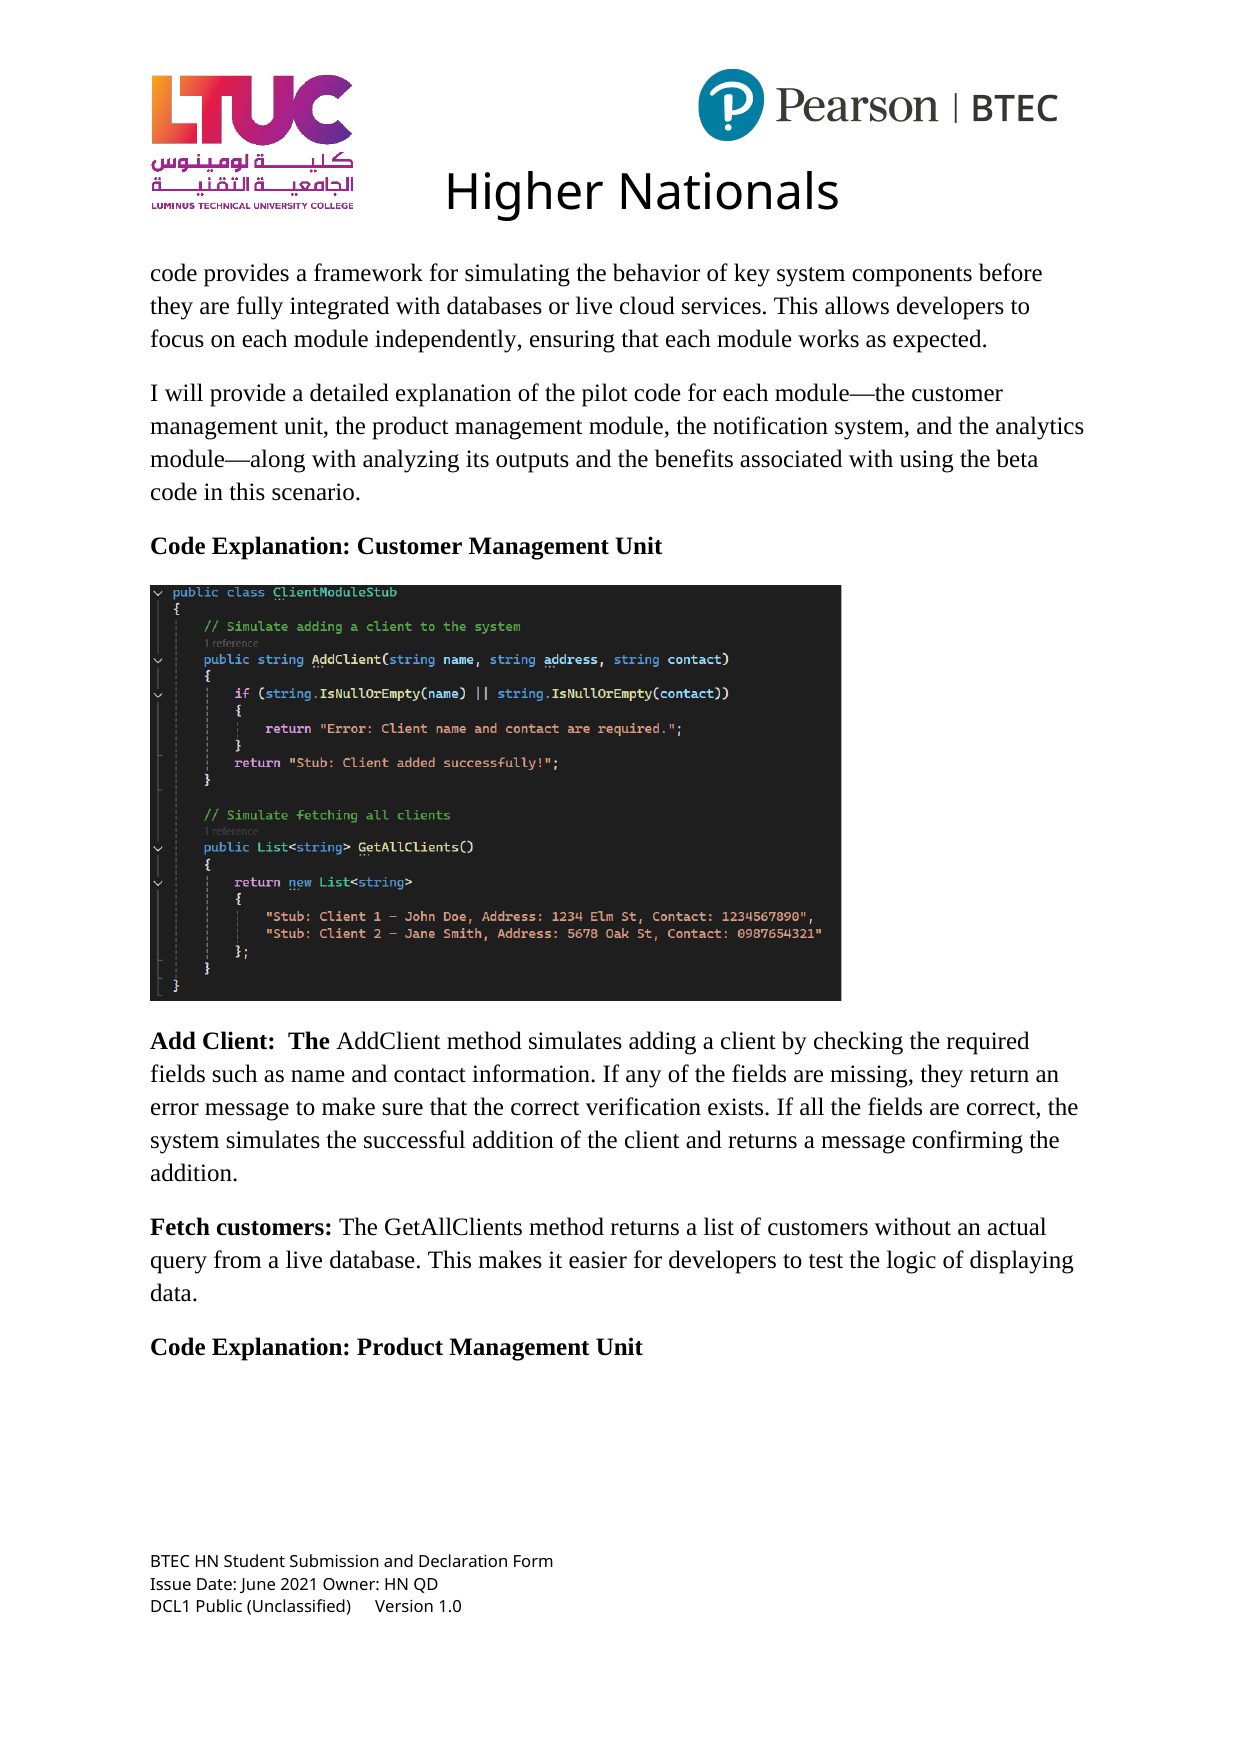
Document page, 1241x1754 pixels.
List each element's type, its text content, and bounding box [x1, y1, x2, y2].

picture [690, 61, 1069, 146]
text Code Explanation: Customer Management Unit [150, 531, 1090, 560]
text Code Explanation: Product Management Unit [150, 1332, 1090, 1361]
picture [150, 73, 354, 210]
text I will provide a detailed explanation of the pilot code for each module—the customer management unit, the product management module, the notification system, and the analytics module—along with analyzing its outputs and the benefits associated with using the beta code in this scenario. [150, 378, 1090, 506]
picture [150, 585, 842, 1001]
text Fetch customers: The GetAllClients method returns a list of customers without an actual query from a live database. This makes it easier for developers to test the logic of displaying data. [150, 1212, 1090, 1307]
text Add Client: The AddClient method simulates adding a client by checking the required fields such as name and contact information. If any of the fields are missing, they return an error message to make sure that the correct verification exists. If all the fields are correct, the system simulates the successful addition of the client and returns a message confirming the addition. [150, 1026, 1090, 1187]
